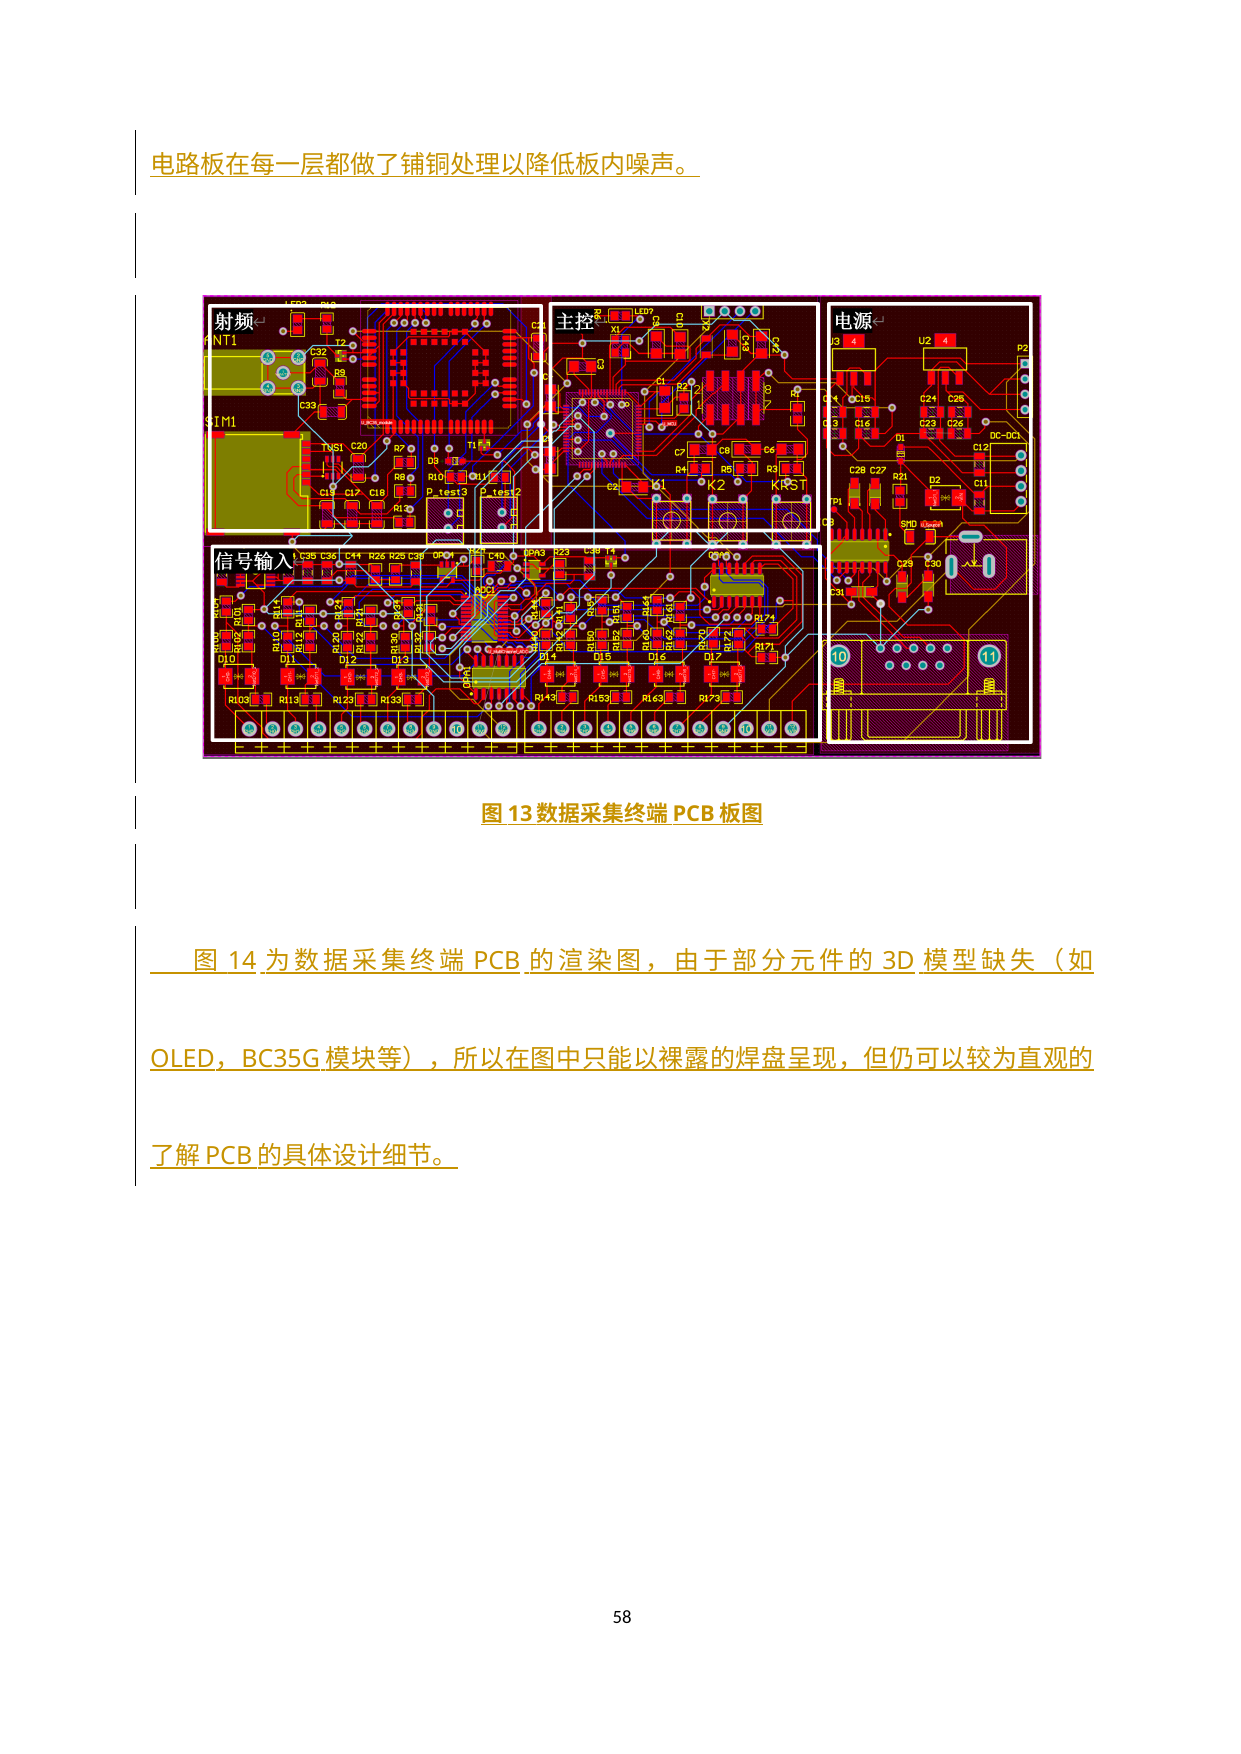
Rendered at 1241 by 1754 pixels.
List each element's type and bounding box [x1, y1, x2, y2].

picture [202, 295, 1042, 759]
